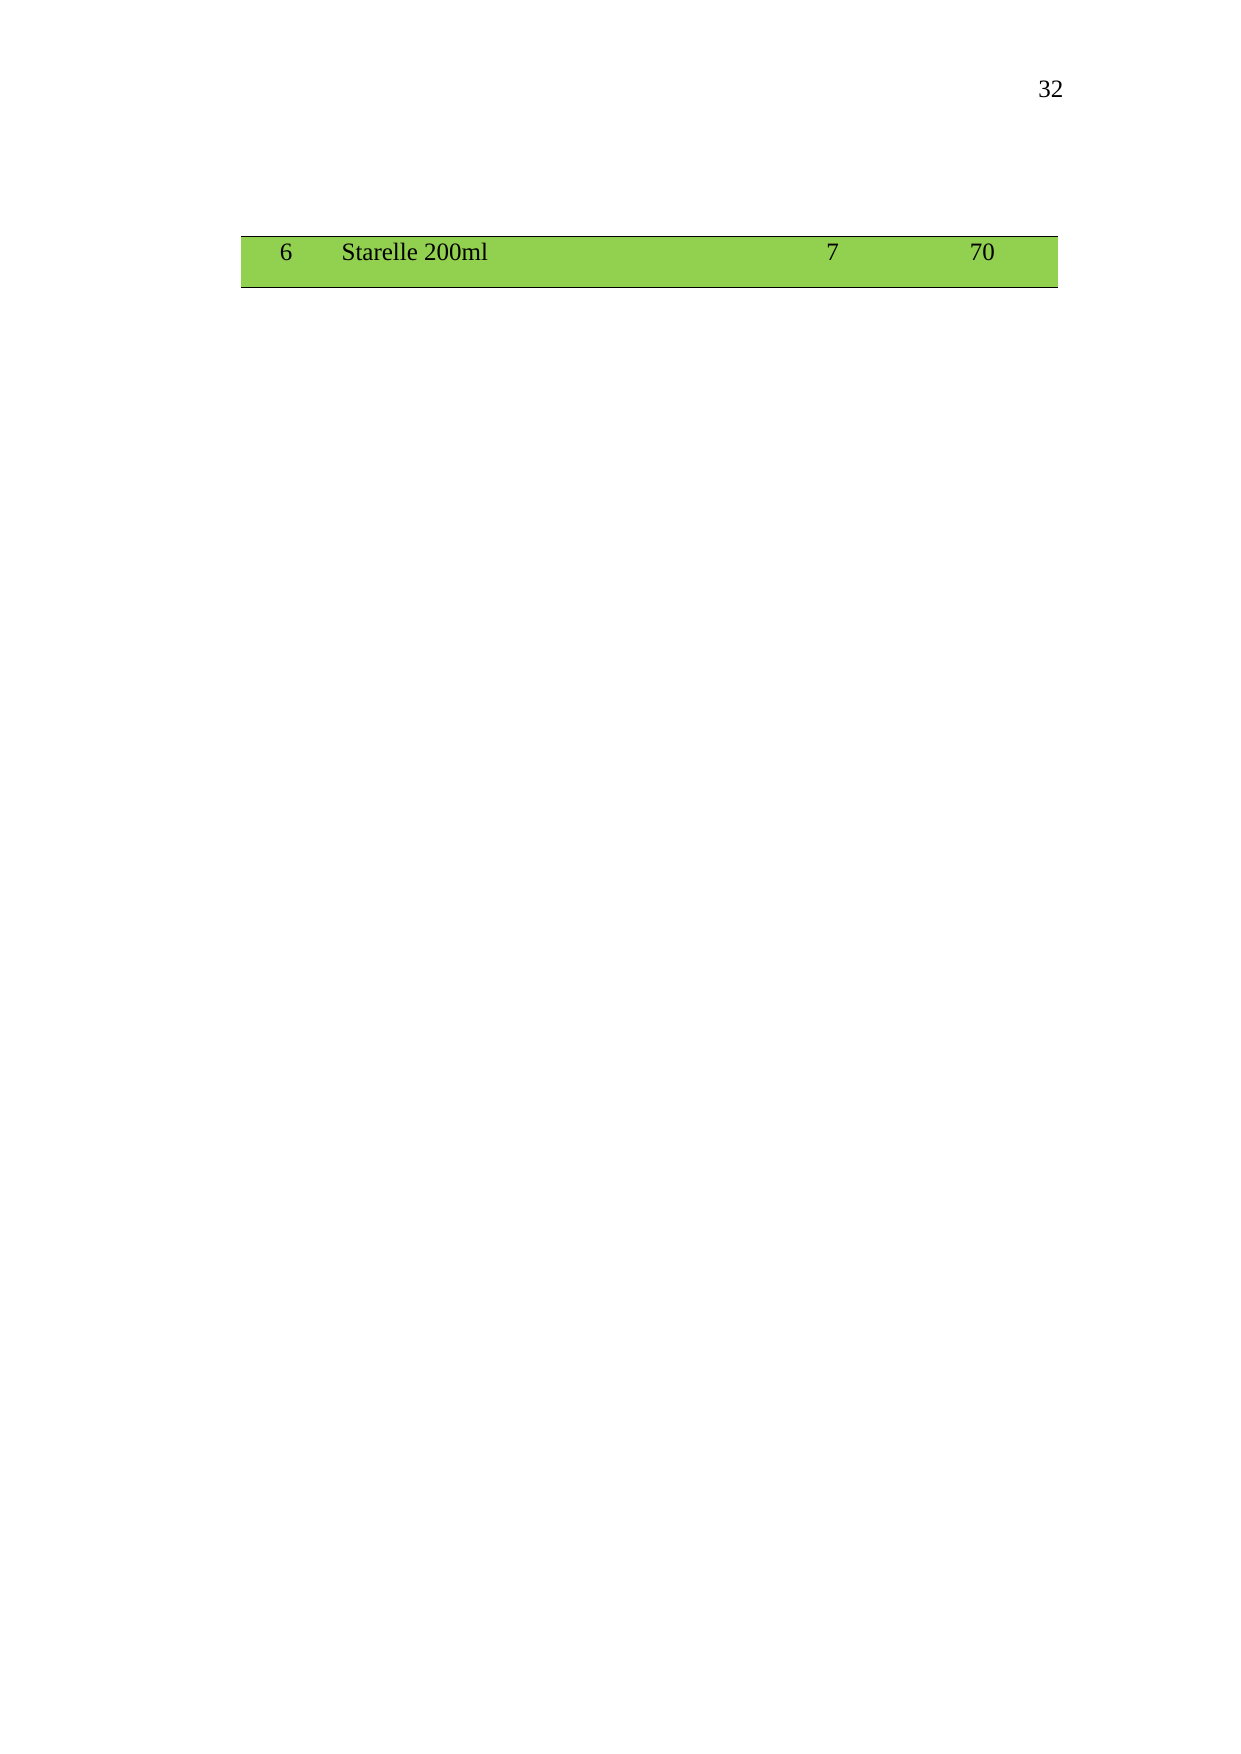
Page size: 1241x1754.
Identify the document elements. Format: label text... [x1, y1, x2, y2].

table_cell 7 [758, 237, 906, 287]
table_cell Starelle 200ml [330, 237, 758, 287]
table_cell 70 [906, 237, 1058, 287]
table_cell 6 [241, 237, 330, 287]
